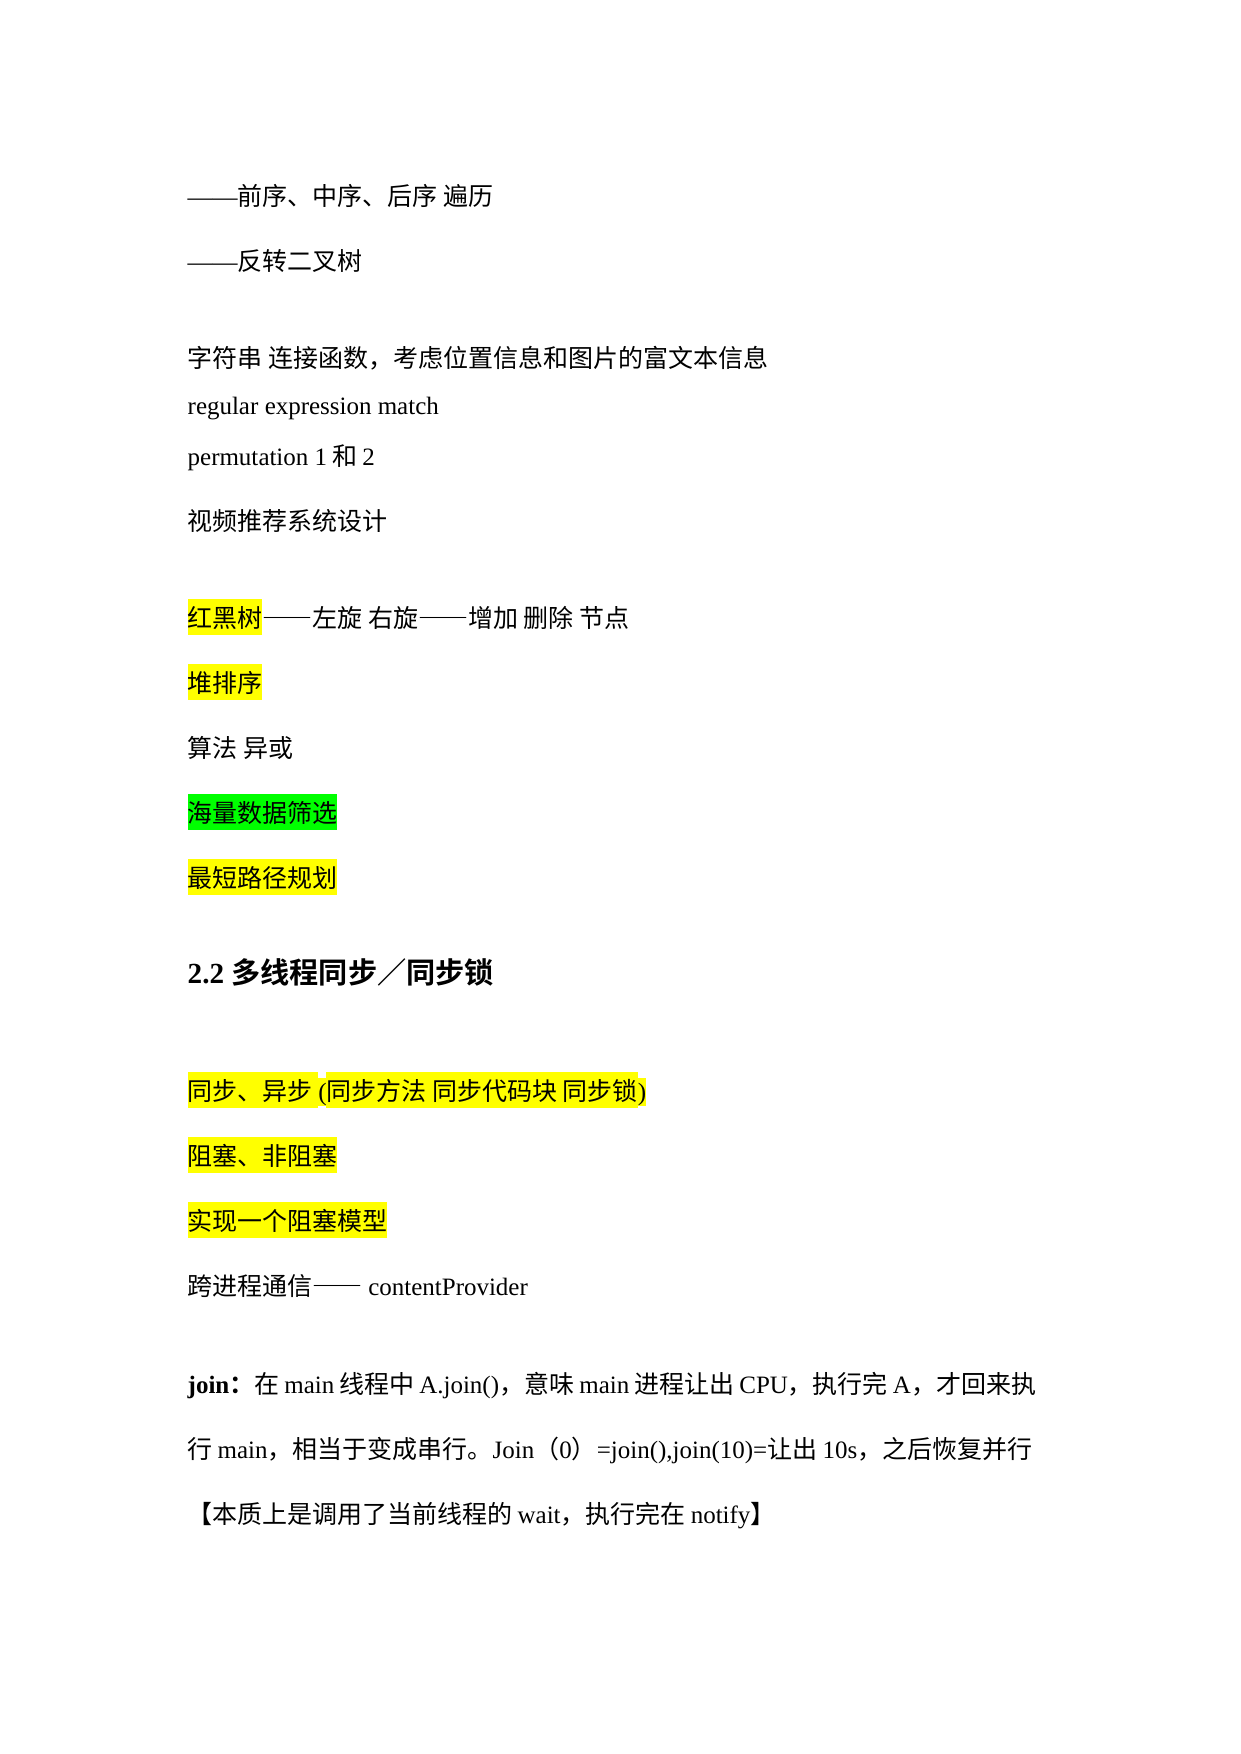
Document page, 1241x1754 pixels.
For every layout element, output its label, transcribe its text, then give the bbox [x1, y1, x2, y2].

text join：在main线程中A.join()，意味main进程让出CPU，执行完A，才回来执行main，相当于变成串行。Join（0）=join(),join(10)=让出10s，之后恢复并行【本质上是调用了当前线程的wait，执行完在notify】 [187, 1350, 1053, 1545]
text 视频推荐系统设计 [187, 487, 1053, 552]
text 阻塞、非阻塞 [187, 1122, 1053, 1187]
text 最短路径规划 [187, 844, 1053, 909]
subtitle 2.2 多线程同步／同步锁 [187, 939, 1053, 1004]
text 字符串 连接函数，考虑位置信息和图片的富文本信息 [187, 324, 1053, 389]
text ——前序、中序、后序 遍历 [187, 162, 1053, 227]
text 算法 异或 [187, 714, 1053, 779]
text 红黑树——左旋 右旋——增加 删除 节点 [187, 584, 1053, 649]
text regular expression match [187, 389, 1053, 422]
text ——反转二叉树 [187, 227, 1053, 292]
text permutation 1和2 [187, 422, 1053, 487]
text 实现一个阻塞模型 [187, 1187, 1053, 1252]
text 堆排序 [187, 649, 1053, 714]
text 跨进程通信—— contentProvider [187, 1252, 1053, 1317]
text 同步、异步 (同步方法 同步代码块 同步锁) [187, 1057, 1053, 1122]
text 海量数据筛选 [187, 779, 1053, 844]
